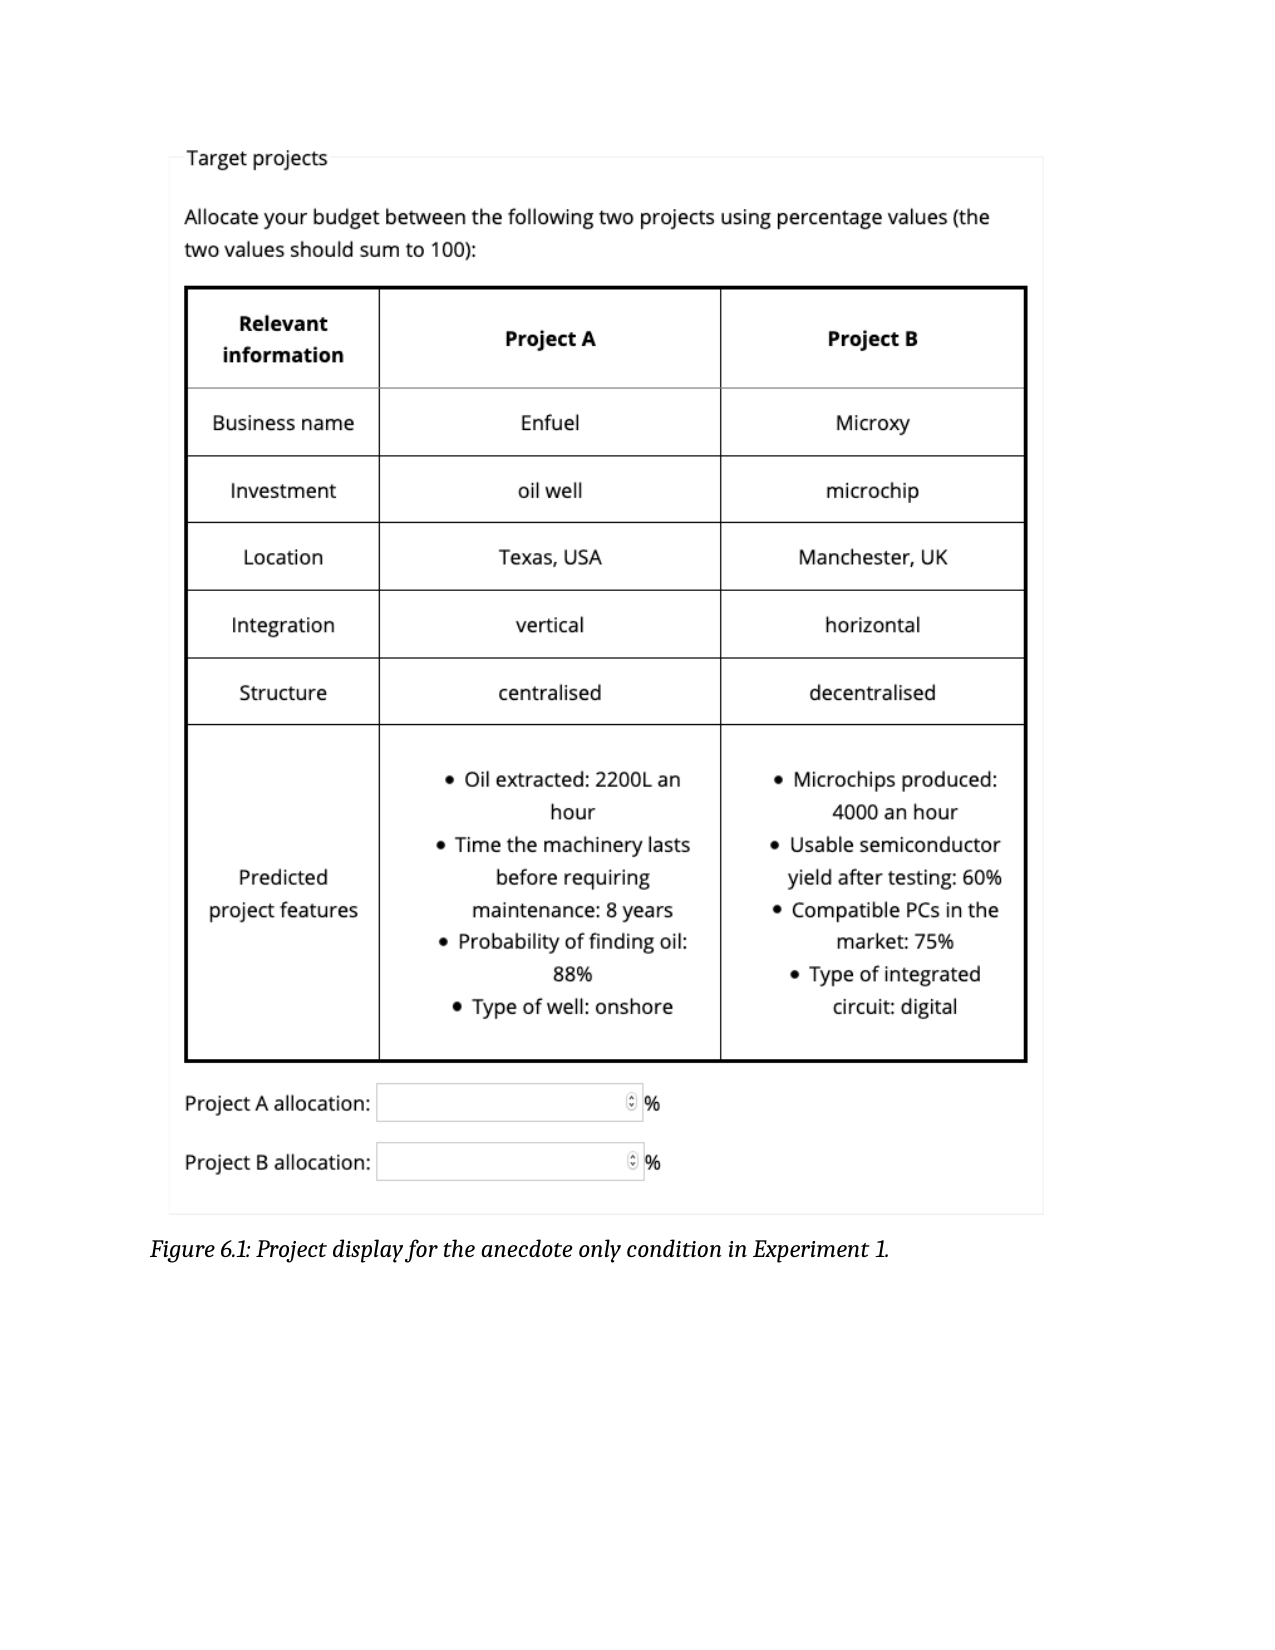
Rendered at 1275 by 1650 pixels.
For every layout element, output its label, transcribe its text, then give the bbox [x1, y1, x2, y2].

text Figure 6.1: Project display for the anecdote only condition in Experiment 1. [150, 1235, 1125, 1264]
picture [168, 150, 1044, 1215]
